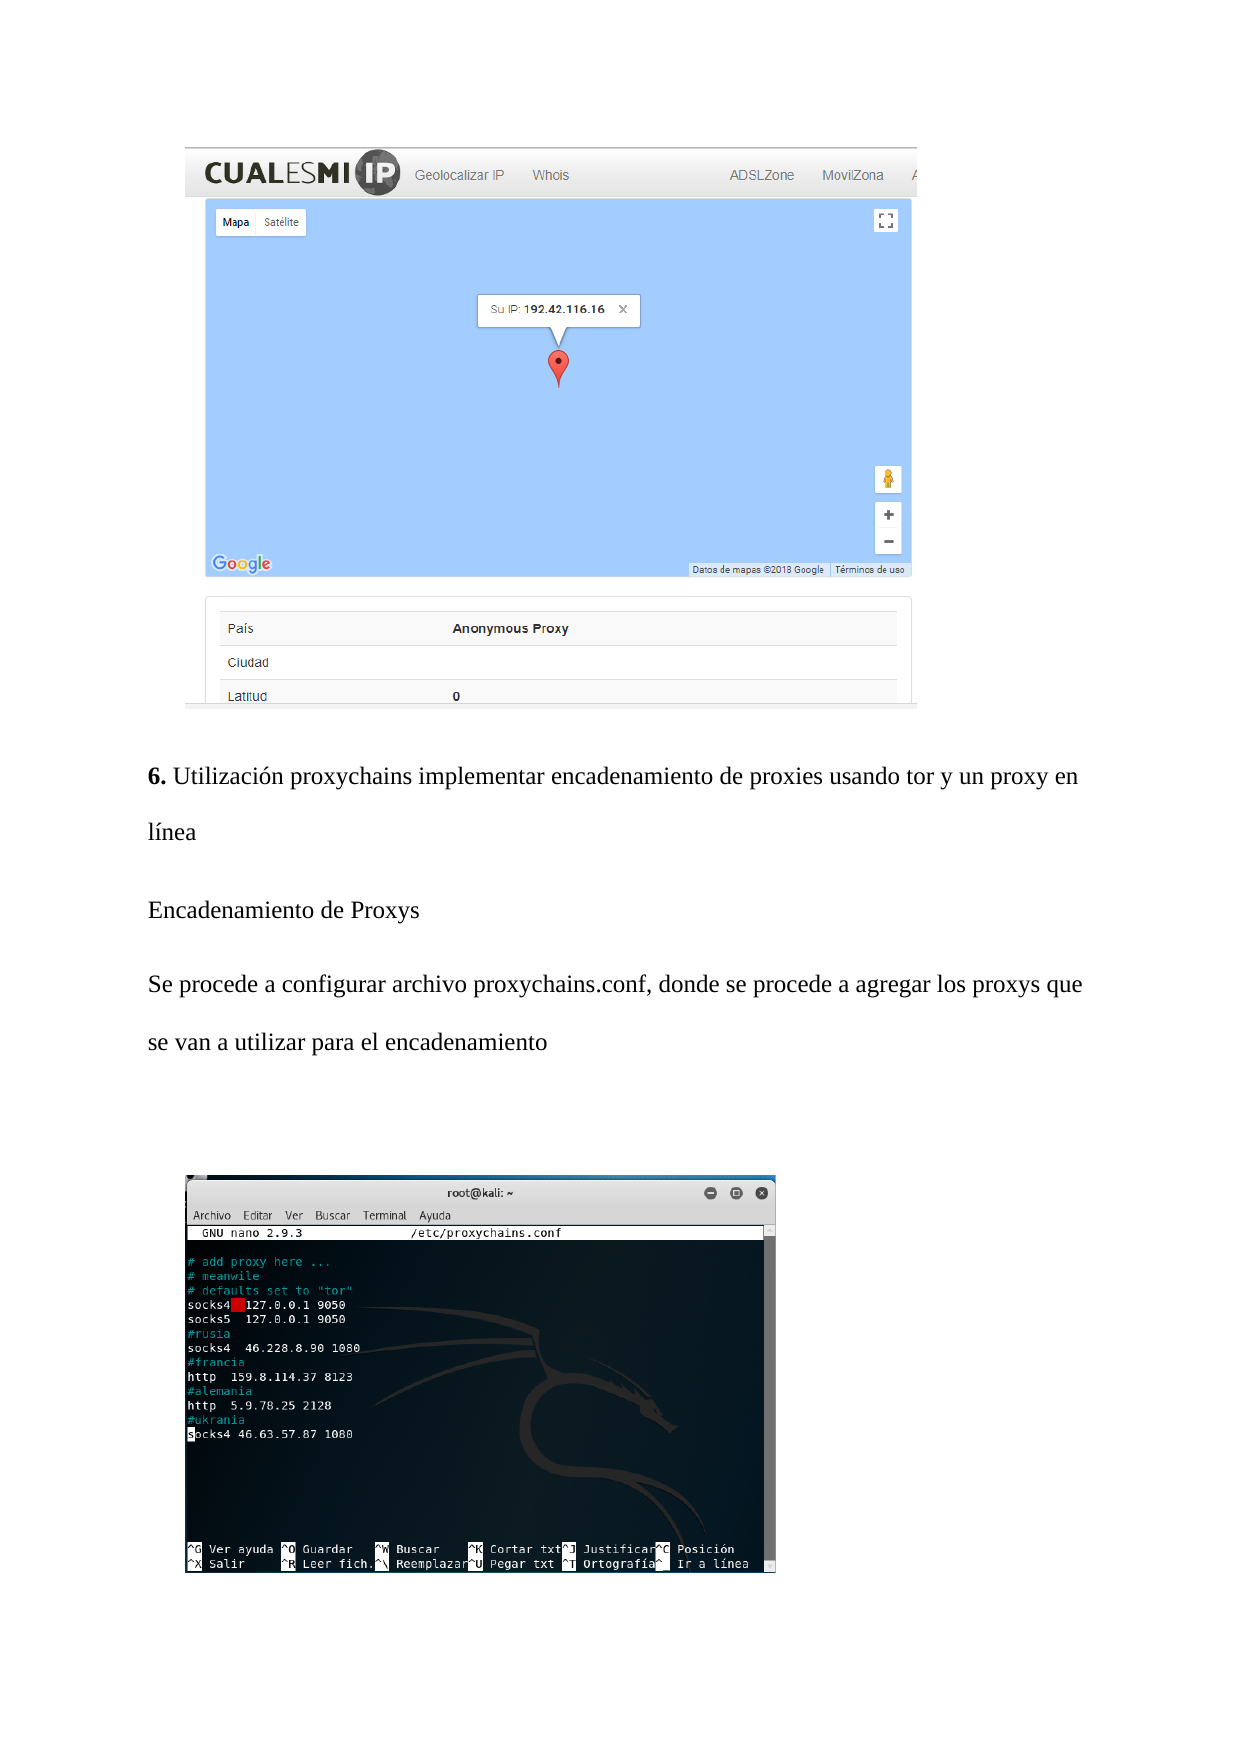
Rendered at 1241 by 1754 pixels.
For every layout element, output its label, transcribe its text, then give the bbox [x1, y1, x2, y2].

text Se procede a configurar archivo proxychains.conf, donde se procede a agregar los proxys que se van a utilizar para el encadenamiento [148, 969, 1092, 1056]
subtitle 6. Utilización proxychains implementar encadenamiento de proxies usando tor y un proxy en [148, 761, 1092, 790]
picture [185, 1175, 776, 1573]
picture [185, 147, 918, 709]
subtitle línea [148, 817, 1092, 846]
text Encadenamiento de Proxys [148, 895, 1092, 924]
